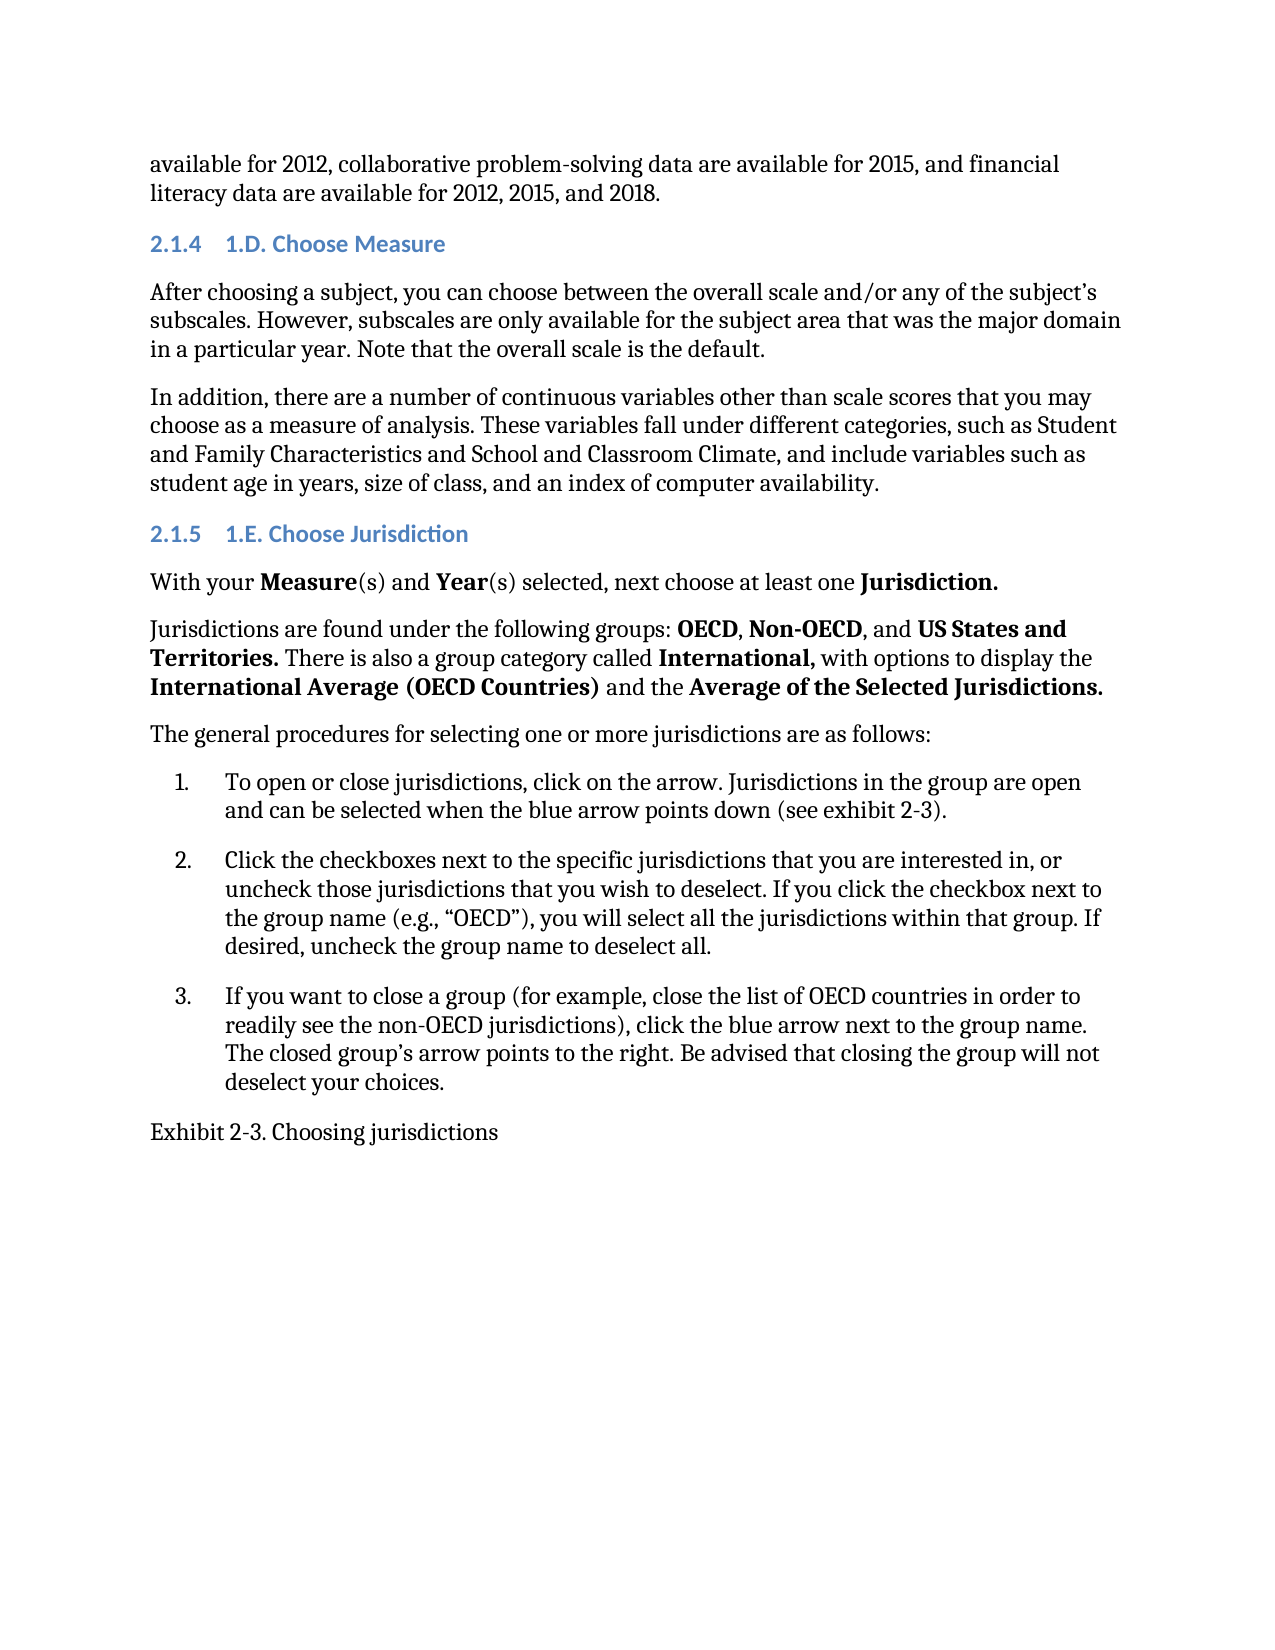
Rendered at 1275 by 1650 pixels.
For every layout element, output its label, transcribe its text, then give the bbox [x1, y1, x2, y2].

text Exhibit 2-3. Choosing jurisdictions [150, 1118, 1125, 1146]
subtitle 2.1.4 1.D. Choose Measure [150, 228, 1125, 259]
list If you want to close a group (for example, close the list of OECD countries in order to readily see the non-OECD jurisdictions), click the blue arrow next to the group name. The closed group’s arrow points to the right. Be advised that closing the group will not deselect your choices. [175, 982, 1125, 1097]
list To open or close jurisdictions, click on the arrow. Jurisdictions in the group are open and can be selected when the blue arrow points down (see exhibit 2-3). [175, 768, 1125, 825]
subtitle 2.1.5 1.E. Choose Jurisdiction [150, 518, 1125, 549]
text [150, 150, 1125, 207]
text The general procedures for selecting one or more jurisdictions are as follows: [150, 720, 1125, 749]
list Click the checkboxes next to the specific jurisdictions that you are interested in, or uncheck those jurisdictions that you wish to deselect. If you click the checkbox next to the group name (e.g., “OECD”), you will select all the jurisdictions within that group. If desired, uncheck the group name to deselect all. [175, 846, 1125, 961]
text Jurisdictions are found under the following groups: OECD, Non-OECD, and US States and Territories. There is also a group category called International, with options to display the International Average (OECD Countries) and the Average of the Selected Jurisdictions. [150, 615, 1125, 701]
text After choosing a subject, you can choose between the overall scale and/or any of the subject’s subscales. However, subscales are only available for the subject area that was the major domain in a particular year. Note that the overall scale is the default. [150, 278, 1125, 364]
text With your Measure(s) and Year(s) selected, next choose at least one Jurisdiction. [150, 568, 1125, 596]
text In addition, there are a number of continuous variables other than scale scores that you may choose as a measure of analysis. These variables fall under different categories, such as Student and Family Characteristics and School and Classroom Climate, and include variables such as student age in years, size of class, and an index of computer availability. [150, 383, 1125, 498]
